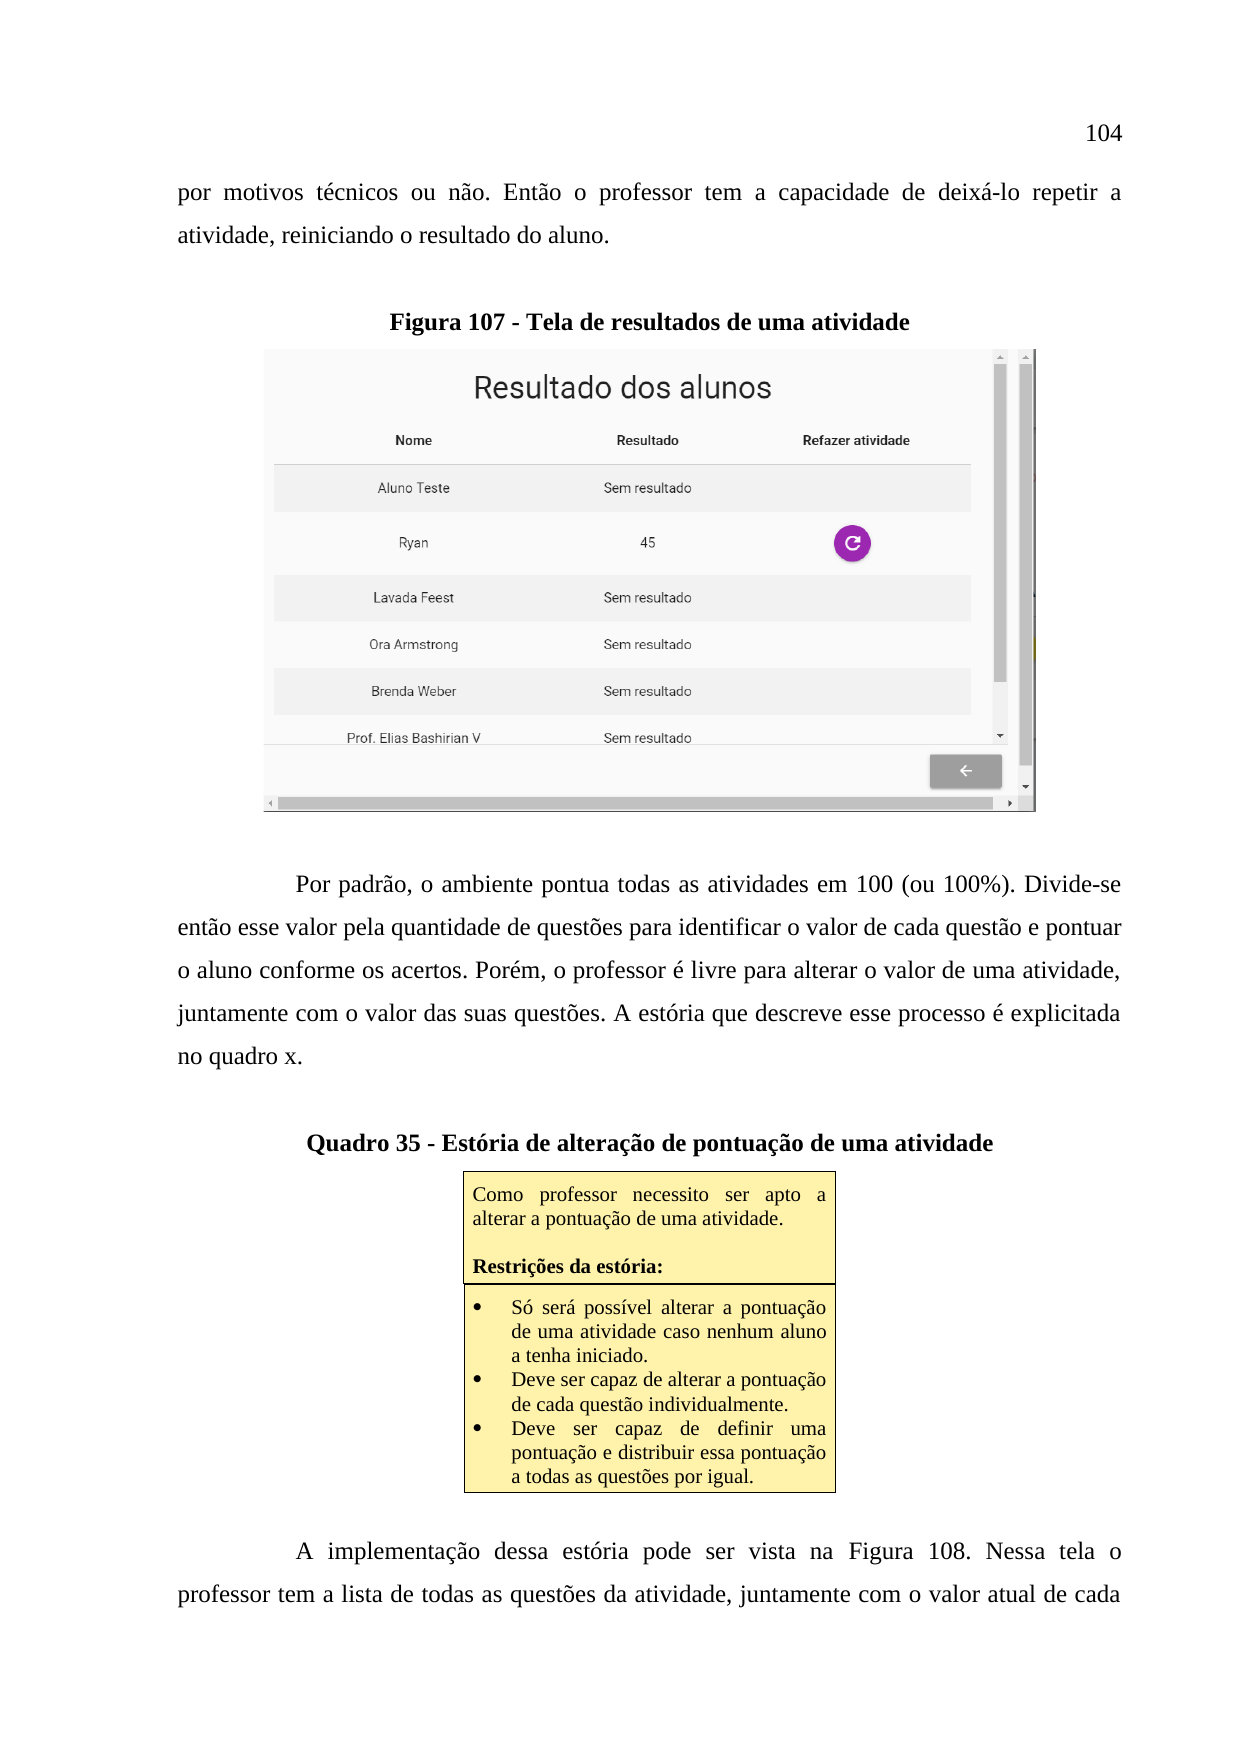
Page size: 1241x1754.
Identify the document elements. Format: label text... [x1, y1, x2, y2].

text Restrições da estória: [464, 1243, 835, 1283]
list Deve ser capaz de definir uma pontuação e distribuir essa pontuação a todas as questões por igual. [465, 1404, 835, 1492]
picture [263, 349, 1036, 812]
list Só será possível alterar a pontuação de uma atividade caso nenhum aluno a tenha iniciado. [465, 1285, 835, 1356]
text Por padrão, o ambiente pontua todas as atividades em 100 (ou 100%). Divide-se então esse valor pela quantidade de questões para identificar o valor de cada questão e pontuar o aluno conforme os acertos. Porém, o professor é livre para alterar o valor de uma atividade, juntamente com o valor das suas questões. A estória que descreve esse processo é explicitada no quadro x. [177, 869, 1122, 1070]
text Como professor necessito ser apto a alterar a pontuação de uma atividade. [464, 1172, 835, 1219]
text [177, 177, 1122, 249]
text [177, 1536, 1122, 1608]
list Deve ser capaz de alterar a pontuação de cada questão individualmente. [465, 1356, 835, 1404]
